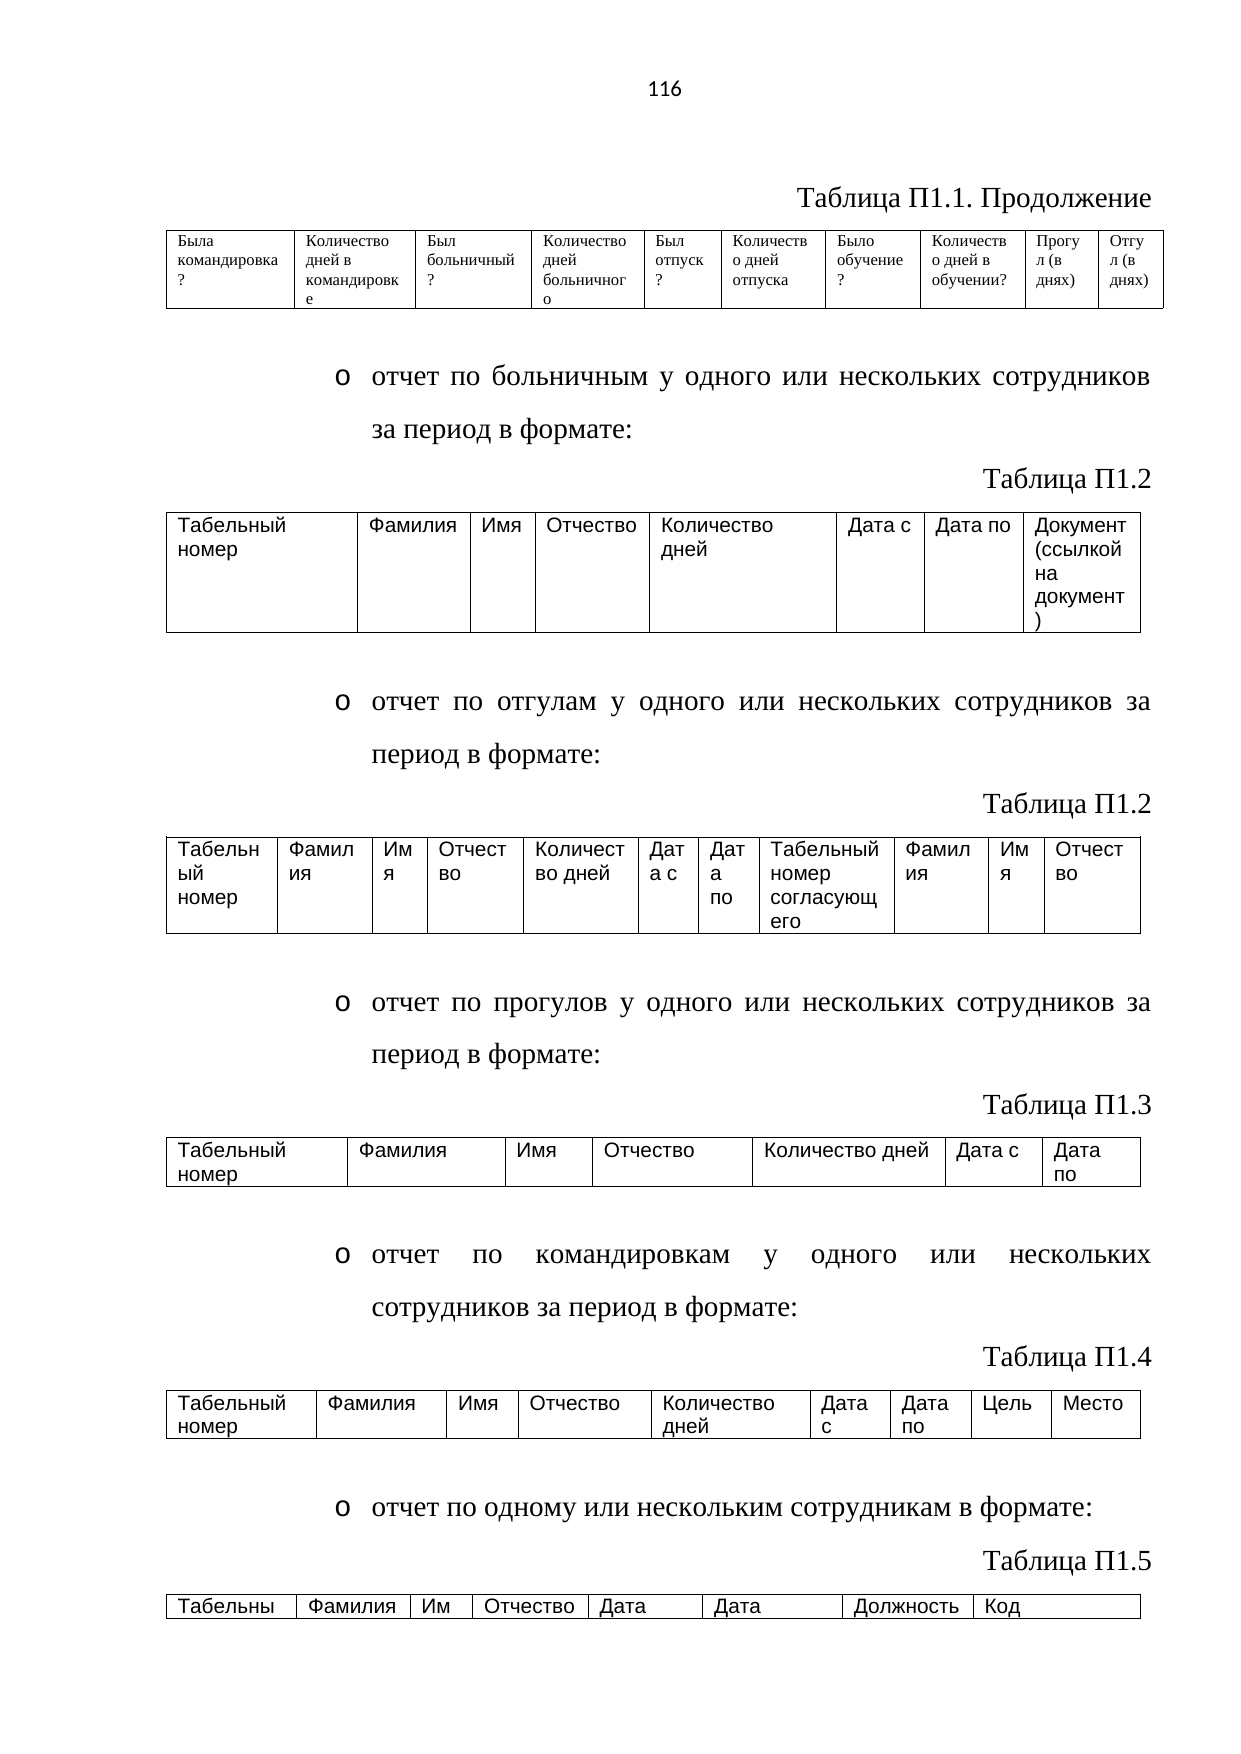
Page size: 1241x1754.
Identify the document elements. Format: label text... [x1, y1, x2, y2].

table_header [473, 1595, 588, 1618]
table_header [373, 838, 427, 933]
text Таблица П1.2 [296, 786, 1152, 820]
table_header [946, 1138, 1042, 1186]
list отчет по командировкам у одного или нескольких сотрудников за период в формате: [334, 1236, 1152, 1323]
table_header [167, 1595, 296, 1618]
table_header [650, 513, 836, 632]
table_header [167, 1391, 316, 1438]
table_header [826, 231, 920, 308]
text Таблица П1.4 [177, 1339, 1152, 1373]
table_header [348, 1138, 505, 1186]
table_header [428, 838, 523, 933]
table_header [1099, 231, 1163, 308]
text Таблица П1.3 [296, 1087, 1152, 1120]
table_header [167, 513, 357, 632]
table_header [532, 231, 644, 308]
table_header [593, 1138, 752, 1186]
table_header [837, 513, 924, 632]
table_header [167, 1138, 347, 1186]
text Таблица П1.5 [177, 1543, 1152, 1577]
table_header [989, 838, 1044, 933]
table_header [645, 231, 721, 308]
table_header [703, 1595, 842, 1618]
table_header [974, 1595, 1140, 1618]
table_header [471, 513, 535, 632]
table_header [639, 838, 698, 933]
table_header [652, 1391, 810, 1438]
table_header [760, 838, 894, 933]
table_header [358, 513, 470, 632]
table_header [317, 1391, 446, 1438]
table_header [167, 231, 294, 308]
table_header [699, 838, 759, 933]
list отчет по прогулов у одного или нескольких сотрудников за период в формате: [334, 984, 1152, 1070]
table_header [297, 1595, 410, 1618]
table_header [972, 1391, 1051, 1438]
list отчет по отгулам у одного или нескольких сотрудников за период в формате: [334, 683, 1152, 769]
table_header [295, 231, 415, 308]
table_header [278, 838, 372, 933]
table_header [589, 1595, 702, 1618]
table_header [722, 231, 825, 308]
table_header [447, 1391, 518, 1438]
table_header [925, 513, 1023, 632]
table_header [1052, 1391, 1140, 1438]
text Таблица П1.1. Продолжение [334, 180, 1152, 214]
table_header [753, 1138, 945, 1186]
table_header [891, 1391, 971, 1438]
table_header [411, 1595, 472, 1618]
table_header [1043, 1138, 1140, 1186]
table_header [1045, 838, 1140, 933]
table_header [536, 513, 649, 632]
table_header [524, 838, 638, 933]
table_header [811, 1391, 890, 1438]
list отчет по одному или нескольким сотрудникам в формате: [334, 1489, 1152, 1525]
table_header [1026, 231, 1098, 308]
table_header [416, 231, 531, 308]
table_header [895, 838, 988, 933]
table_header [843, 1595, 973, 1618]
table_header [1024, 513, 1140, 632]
text Таблица П1.2 [296, 462, 1152, 495]
list отчет по больничным у одного или нескольких сотрудников за период в формате: [334, 358, 1152, 445]
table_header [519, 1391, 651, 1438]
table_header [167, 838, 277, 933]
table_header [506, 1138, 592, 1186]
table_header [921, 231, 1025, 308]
